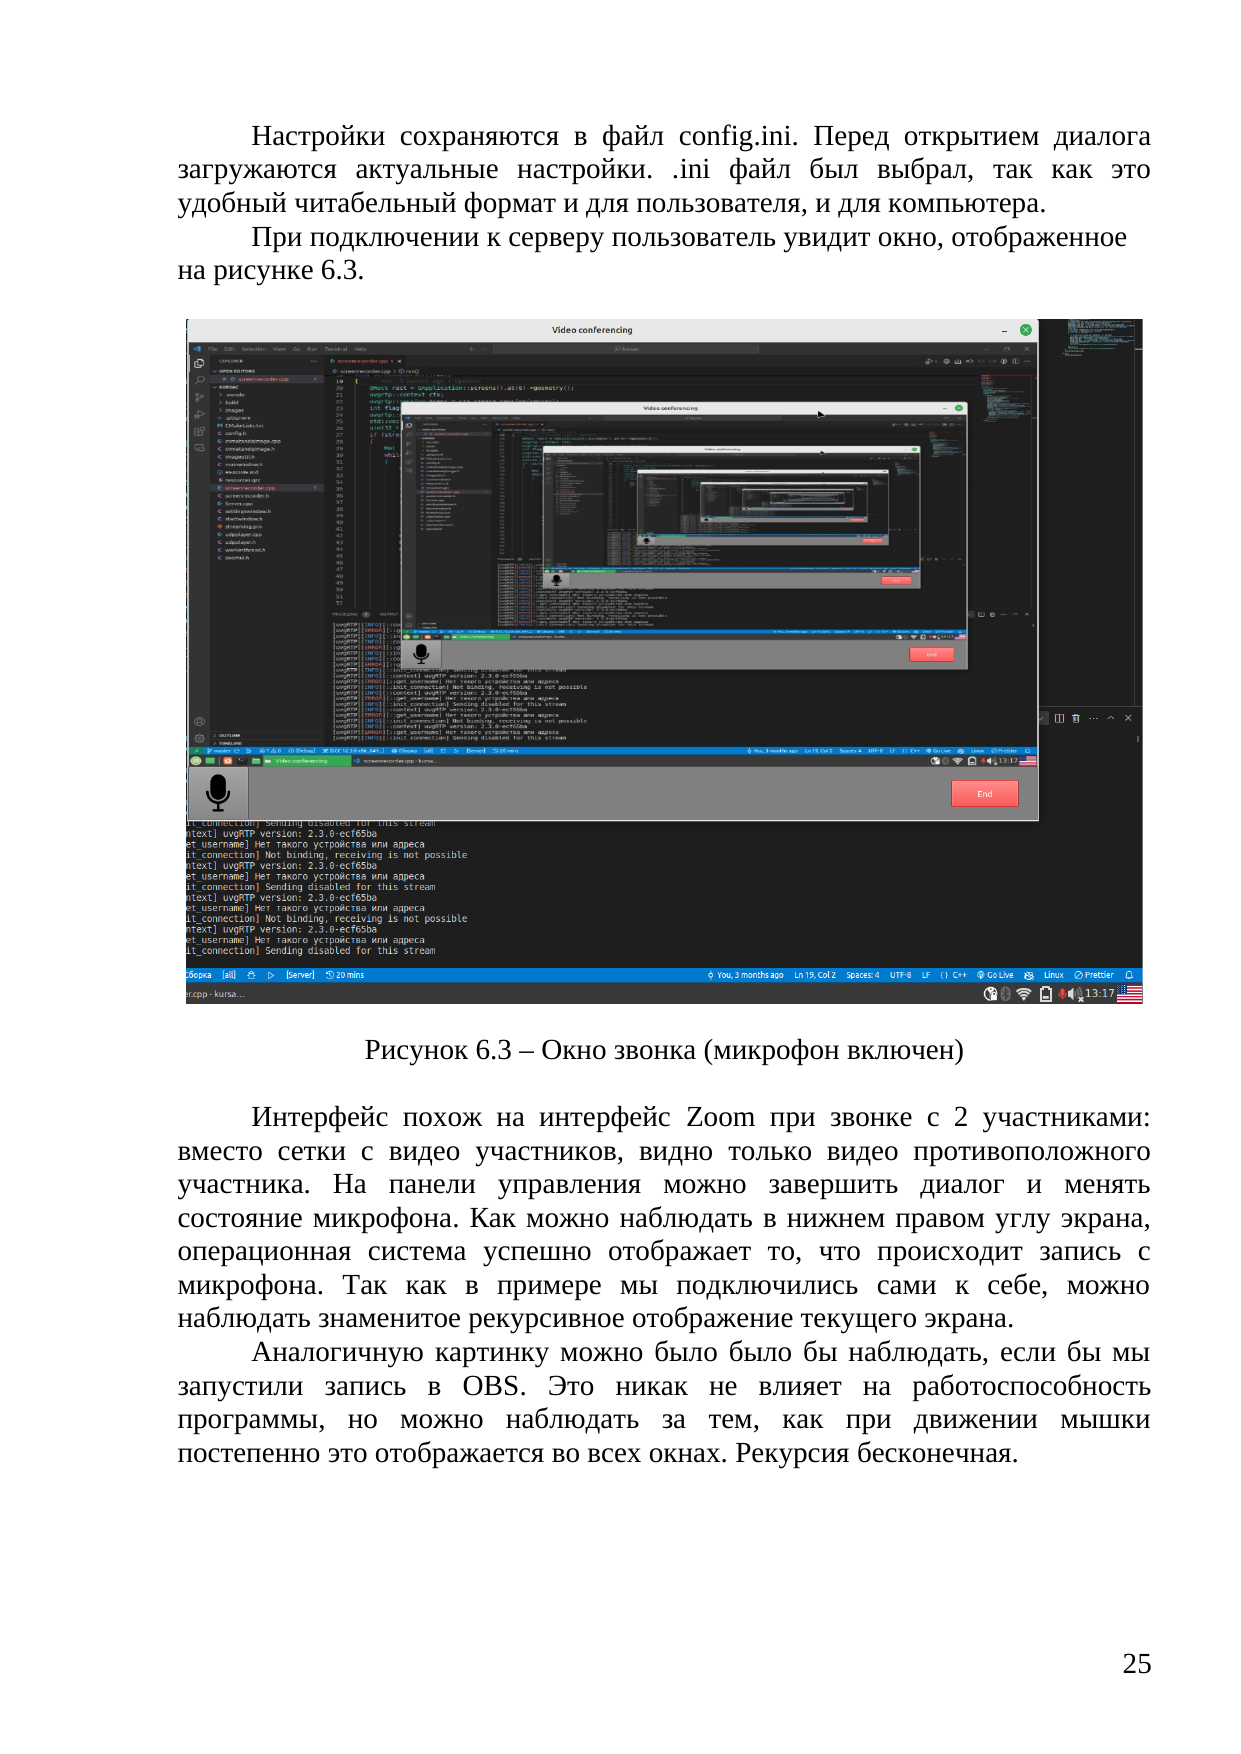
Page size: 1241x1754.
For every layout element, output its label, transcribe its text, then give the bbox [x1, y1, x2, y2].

text Рисунок 6.3 – Окно звонка (микрофон включен) [177, 1032, 1152, 1066]
text При подключении к серверу пользователь увидит окно, отображенное на рисунке 6.3. [177, 219, 1152, 286]
picture [186, 319, 1143, 1004]
text Аналогичную картинку можно было было бы наблюдать, если бы мы запустили запись в OBS. Это никак не влияет на работоспособность программы, но можно наблюдать за тем, как при движении мышки постепенно это отображается во всех окнах. Рекурсия бесконечная. [177, 1334, 1152, 1468]
text Интерфейс похож на интерфейс Zoom при звонке с 2 участниками: вместо сетки с видео участников, видно только видео противоположного участника. На панели управления можно завершить диалог и менять состояние микрофона. Как можно наблюдать в нижнем правом углу экрана, операционная система успешно отображает то, что происходит запись с микрофона. Так как в примере мы подключились сами к себе, можно наблюдать знаменитое рекурсивное отображение текущего экрана. [177, 1099, 1152, 1334]
text Настройки сохраняются в файл config.ini. Перед открытием диалога загружаются актуальные настройки. .ini файл был выбрал, так как это удобный читабельный формат и для пользователя, и для компьютера. [177, 118, 1152, 219]
